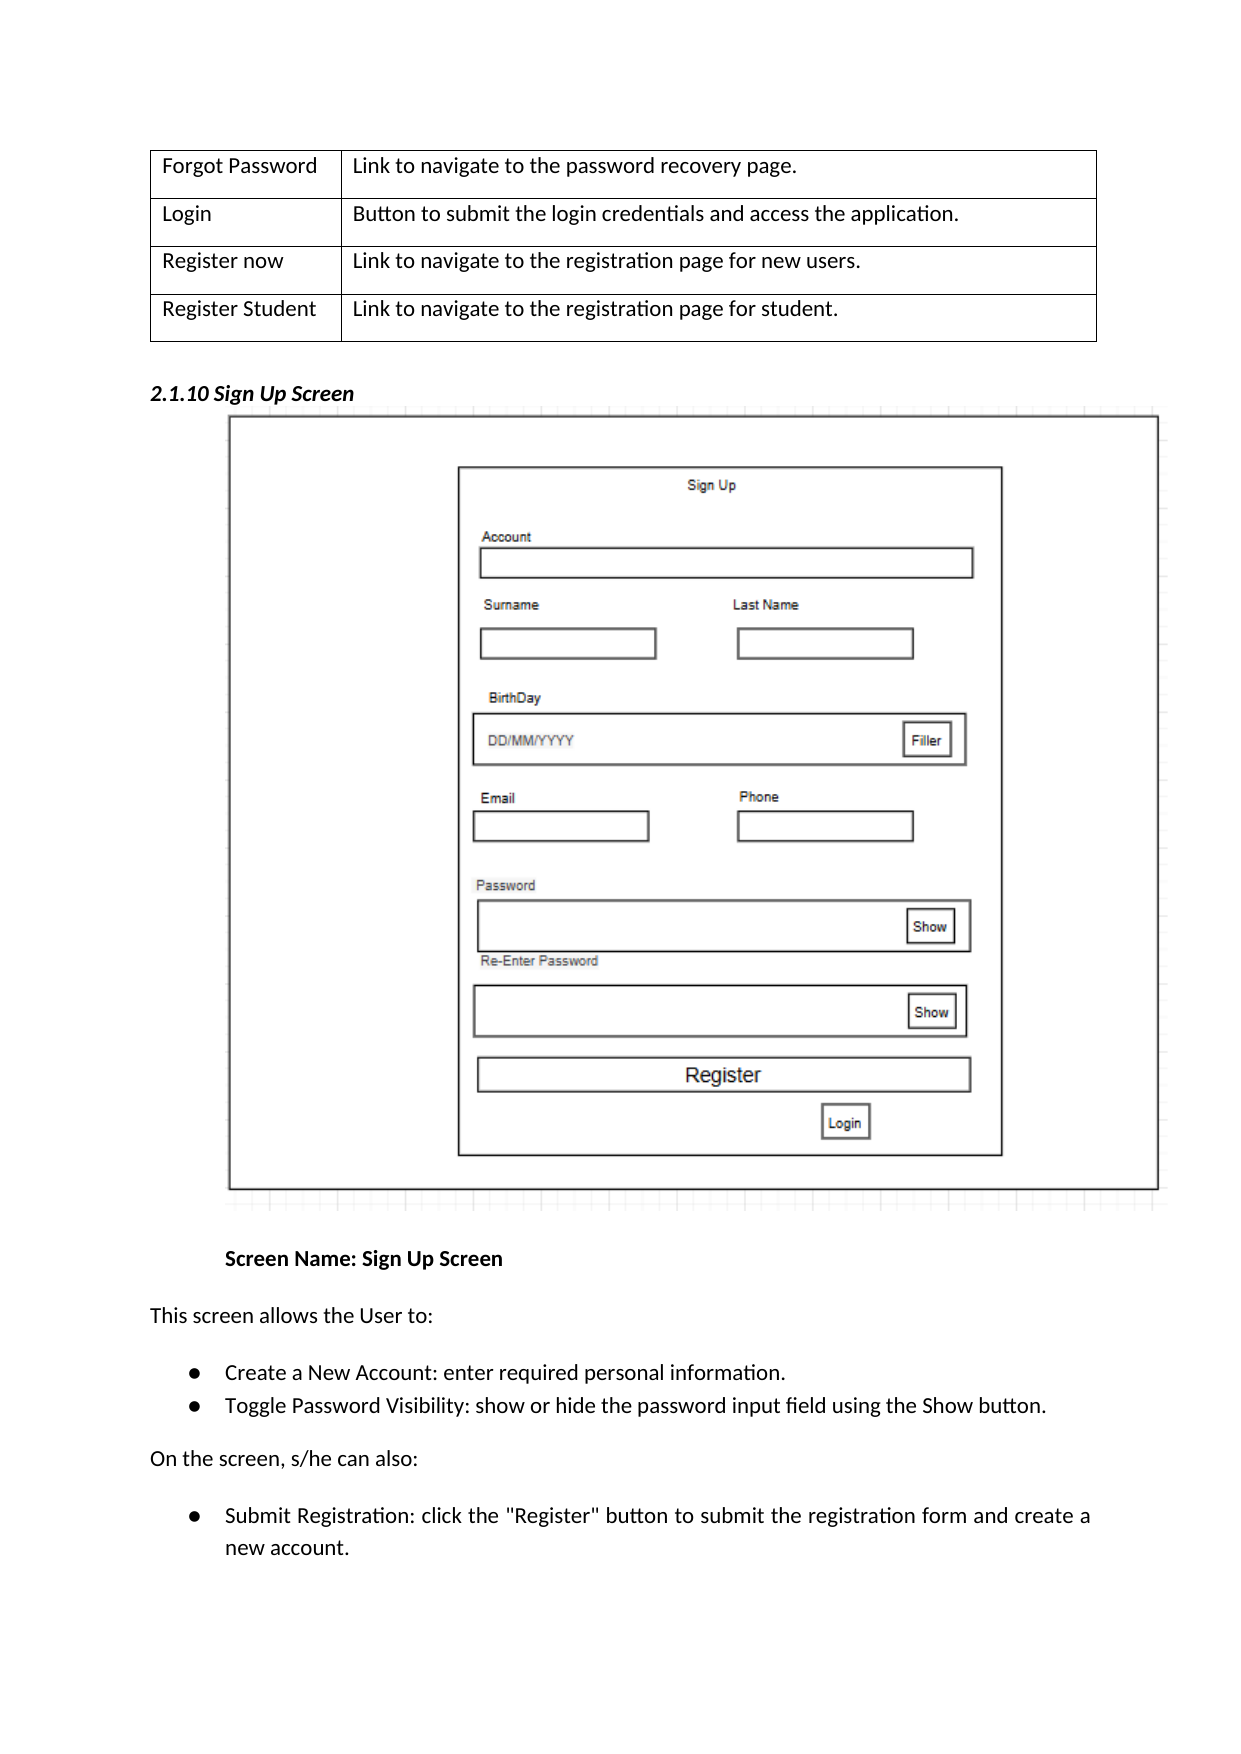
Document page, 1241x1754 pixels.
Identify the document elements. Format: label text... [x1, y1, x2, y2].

list Toggle Password Visibility: show or hide the password input field using the Show button. [187, 1391, 1093, 1419]
picture [225, 406, 1168, 1211]
text Screen Name: Sign Up Screen [225, 1244, 1093, 1272]
subtitle 2.1.10 Sign Up Screen [150, 379, 1093, 407]
list Create a New Account: enter required personal information. [187, 1358, 1093, 1387]
text This screen allows the User to: [150, 1301, 1093, 1329]
list Submit Registration: click the "Register" button to submit the registration form and create a new account. [187, 1501, 1093, 1561]
text On the screen, s/he can also: [150, 1444, 1093, 1472]
